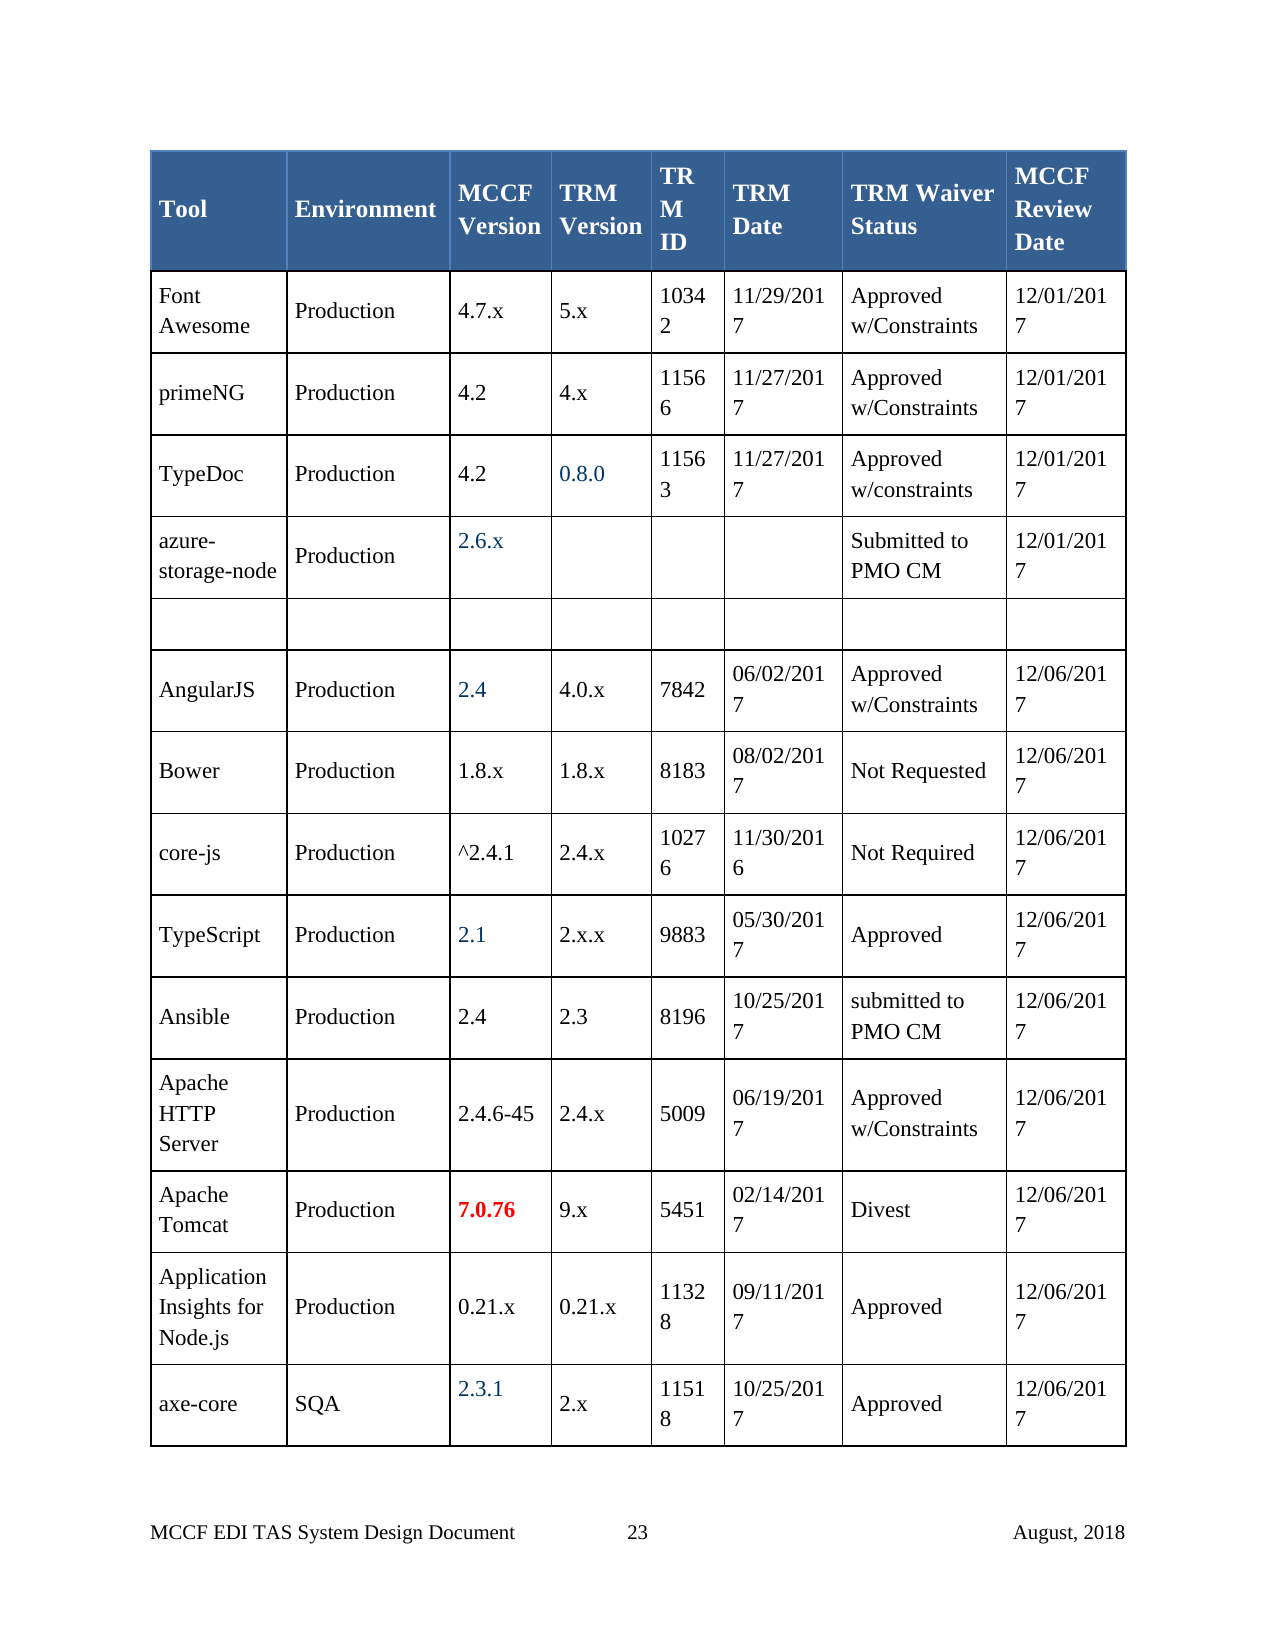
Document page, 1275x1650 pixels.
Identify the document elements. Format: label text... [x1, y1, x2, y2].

table_cell [725, 599, 842, 649]
table_cell Production [288, 814, 449, 894]
table_cell 10276 [652, 814, 724, 894]
table_cell Production [288, 1253, 449, 1364]
table_cell AngularJS [152, 651, 286, 731]
table_header TRM Date [725, 152, 842, 270]
table_header TRM Version [552, 152, 651, 270]
table_cell primeNG [152, 354, 286, 434]
table_cell SQA [288, 1365, 449, 1445]
table_cell 2.x.x [552, 896, 651, 976]
table_cell Divest [843, 1172, 1006, 1252]
table_cell 4.x [552, 354, 651, 434]
table_cell axe-core [152, 1365, 286, 1445]
table_cell 11/29/2017 [725, 272, 842, 352]
table_cell Bower [152, 732, 286, 813]
table_cell 1.8.x [552, 732, 651, 813]
table_cell TypeDoc [152, 436, 286, 516]
table_header MCCF Review Date [1007, 152, 1125, 270]
table_cell 2.6.x [451, 517, 551, 597]
table_cell submitted to PMO CM [843, 978, 1006, 1058]
table_cell 12/01/2017 [1007, 354, 1125, 434]
table_cell [552, 599, 651, 649]
table_cell 10342 [652, 272, 724, 352]
table_cell 11563 [652, 436, 724, 516]
table_header TRM Waiver Status [843, 152, 1006, 270]
table_cell Production [288, 978, 449, 1058]
table_cell 10/25/2017 [725, 978, 842, 1058]
table_cell Font Awesome [152, 272, 286, 352]
table_cell [843, 599, 1006, 649]
table_cell 11/27/2017 [725, 354, 842, 434]
table_cell 10/25/2017 [725, 1365, 842, 1445]
table_cell core-js [152, 814, 286, 894]
table_cell 0.21.x [451, 1253, 551, 1364]
table_cell 12/06/2017 [1007, 1365, 1125, 1445]
table_cell 5451 [652, 1172, 724, 1252]
table_cell Application Insights for Node.js [152, 1253, 286, 1364]
table_header MCCF Version [451, 152, 551, 270]
table_cell 7842 [652, 651, 724, 731]
table_cell Approved [843, 1253, 1006, 1364]
table_cell Ansible [152, 978, 286, 1058]
table_cell 06/02/2017 [725, 651, 842, 731]
table_cell Approved [843, 1365, 1006, 1445]
table_cell 11/27/2017 [725, 436, 842, 516]
table_cell 2.4.6-45 [451, 1060, 551, 1170]
table_cell 4.0.x [552, 651, 651, 731]
table_cell 12/06/2017 [1007, 978, 1125, 1058]
table_cell 12/06/2017 [1007, 732, 1125, 813]
table_cell 4.2 [451, 436, 551, 516]
table_cell 2.4.x [552, 814, 651, 894]
table_cell 12/06/2017 [1007, 814, 1125, 894]
table_cell Production [288, 1172, 449, 1252]
table_cell Apache HTTP Server [152, 1060, 286, 1170]
table_cell 4.7.x [451, 272, 551, 352]
table_cell 5.x [552, 272, 651, 352]
table_cell Not Requested [843, 732, 1006, 813]
table_cell [451, 599, 551, 649]
table_cell 4.2 [451, 354, 551, 434]
table_cell Production [288, 732, 449, 813]
table_cell 2.4 [451, 651, 551, 731]
table_cell azure-storage-node [152, 517, 286, 597]
table_cell Approved w/constraints [843, 436, 1006, 516]
table_header Tool [152, 152, 286, 270]
table_cell Apache Tomcat [152, 1172, 286, 1252]
table_cell [652, 599, 724, 649]
table_cell ^2.4.1 [451, 814, 551, 894]
table_cell 12/06/2017 [1007, 1253, 1125, 1364]
table_cell [288, 599, 449, 649]
table_cell 12/06/2017 [1007, 1172, 1125, 1252]
table_cell Production [288, 272, 449, 352]
table_cell Approved w/Constraints [843, 651, 1006, 731]
table_cell [652, 517, 724, 597]
table_cell 08/02/2017 [725, 732, 842, 813]
table_cell 2.4.x [552, 1060, 651, 1170]
table_cell 12/06/2017 [1007, 1060, 1125, 1170]
table_cell Approved [843, 896, 1006, 976]
table_header Environment [288, 152, 449, 270]
table_cell Approved w/Constraints [843, 1060, 1006, 1170]
table_cell 12/01/2017 [1007, 436, 1125, 516]
table_cell Approved w/Constraints [843, 272, 1006, 352]
table_cell 8196 [652, 978, 724, 1058]
table_header TRM ID [652, 152, 724, 270]
table_cell Production [288, 1060, 449, 1170]
table_cell 2.3.1 [451, 1365, 551, 1445]
table_cell 11/30/2016 [725, 814, 842, 894]
table_cell Production [288, 354, 449, 434]
table_cell 02/14/2017 [725, 1172, 842, 1252]
table_cell [152, 599, 286, 649]
table_cell 11328 [652, 1253, 724, 1364]
table_cell 2.4 [451, 978, 551, 1058]
table_cell 9883 [652, 896, 724, 976]
table_cell Submitted to PMO CM [843, 517, 1006, 597]
table_cell 06/19/2017 [725, 1060, 842, 1170]
table_cell 12/01/2017 [1007, 517, 1125, 597]
table_cell 0.21.x [552, 1253, 651, 1364]
table_cell 09/11/2017 [725, 1253, 842, 1364]
table_cell 8183 [652, 732, 724, 813]
table_cell [1007, 599, 1125, 649]
table_cell 12/01/2017 [1007, 272, 1125, 352]
table_cell [552, 517, 651, 597]
table_cell TypeScript [152, 896, 286, 976]
table_cell Approved w/Constraints [843, 354, 1006, 434]
table_cell Production [288, 436, 449, 516]
table_cell 1.8.x [451, 732, 551, 813]
table_cell 9.x [552, 1172, 651, 1252]
table_cell 2.3 [552, 978, 651, 1058]
table_cell [725, 517, 842, 597]
table_cell 12/06/2017 [1007, 896, 1125, 976]
table_cell 05/30/2017 [725, 896, 842, 976]
table_cell 2.x [552, 1365, 651, 1445]
table_cell Not Required [843, 814, 1006, 894]
table_cell 11566 [652, 354, 724, 434]
table_cell 11518 [652, 1365, 724, 1445]
table_cell Production [288, 896, 449, 976]
table_cell 2.1 [451, 896, 551, 976]
table_cell 0.8.0 [552, 436, 651, 516]
table_cell Production [288, 651, 449, 731]
table_cell 12/06/2017 [1007, 651, 1125, 731]
table_cell Production [288, 517, 449, 597]
table_cell 5009 [652, 1060, 724, 1170]
table_cell 7.0.76 [451, 1172, 551, 1252]
